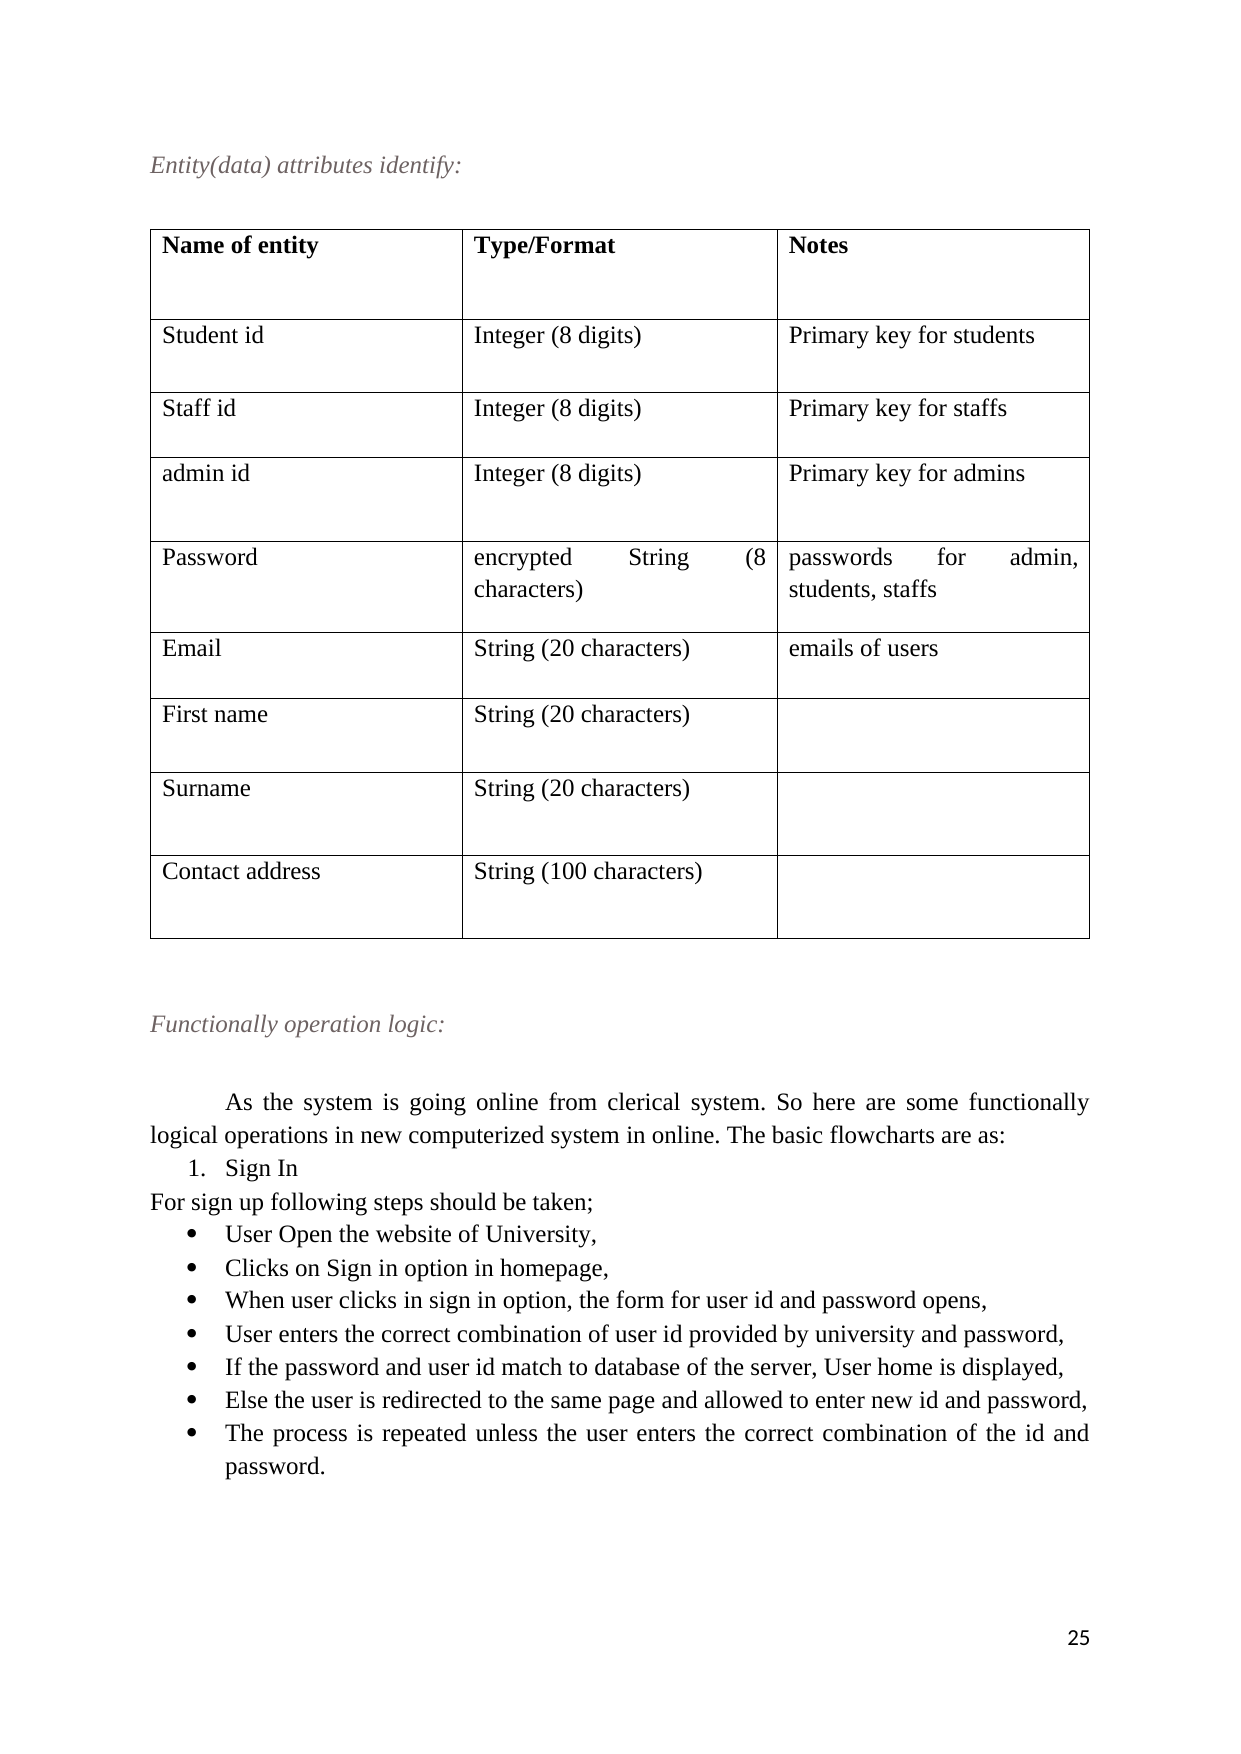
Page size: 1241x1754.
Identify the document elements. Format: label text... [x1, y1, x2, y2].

table_cell encrypted String (8 characters) [463, 542, 777, 632]
table_cell String (20 characters) [463, 773, 777, 855]
table_cell Integer (8 digits) [463, 393, 777, 457]
table_header Notes [778, 230, 1089, 319]
table_cell Primary key for students [778, 320, 1089, 392]
table_cell [778, 773, 1089, 855]
table_cell Contact address [151, 856, 462, 937]
list Sign In [187, 1153, 1090, 1182]
table_cell Password [151, 542, 462, 632]
list Else the user is redirected to the same page and allowed to enter new id and password, [187, 1385, 1090, 1413]
text For sign up following steps should be taken; [150, 1187, 1090, 1215]
table_cell String (100 characters) [463, 856, 777, 937]
list When user clicks in sign in option, the form for user id and password opens, [187, 1286, 1090, 1314]
table_cell String (20 characters) [463, 633, 777, 698]
table_cell Student id [151, 320, 462, 392]
list User enters the correct combination of user id provided by university and password, [187, 1319, 1090, 1347]
table_cell Primary key for staffs [778, 393, 1089, 457]
table_cell [778, 856, 1089, 937]
table_cell String (20 characters) [463, 699, 777, 772]
table_cell Integer (8 digits) [463, 320, 777, 392]
table_cell [778, 699, 1089, 772]
list If the password and user id match to database of the server, User home is displayed, [187, 1352, 1090, 1380]
table_cell Surname [151, 773, 462, 855]
table_cell Email [151, 633, 462, 698]
subtitle Entity(data) attributes identify: [150, 150, 1090, 179]
table_cell Primary key for admins [778, 458, 1089, 541]
table_cell First name [151, 699, 462, 772]
table_cell admin id [151, 458, 462, 541]
table_cell Staff id [151, 393, 462, 457]
table_cell emails of users [778, 633, 1089, 698]
list User Open the website of University, [187, 1219, 1090, 1248]
table_cell passwords for admin, students, staffs [778, 542, 1089, 632]
text As the system is going online from clerical system. So here are some functionally logical operations in new computerized system in online. The basic flowcharts are as: [150, 1087, 1090, 1149]
table_header Type/Format [463, 230, 777, 319]
subtitle Functionally operation logic: [150, 1009, 1090, 1037]
list The process is repeated unless the user enters the correct combination of the id and password. [187, 1418, 1090, 1479]
table_header Name of entity [151, 230, 462, 319]
table_cell Integer (8 digits) [463, 458, 777, 541]
list Clicks on Sign in option in homepage, [187, 1253, 1090, 1281]
